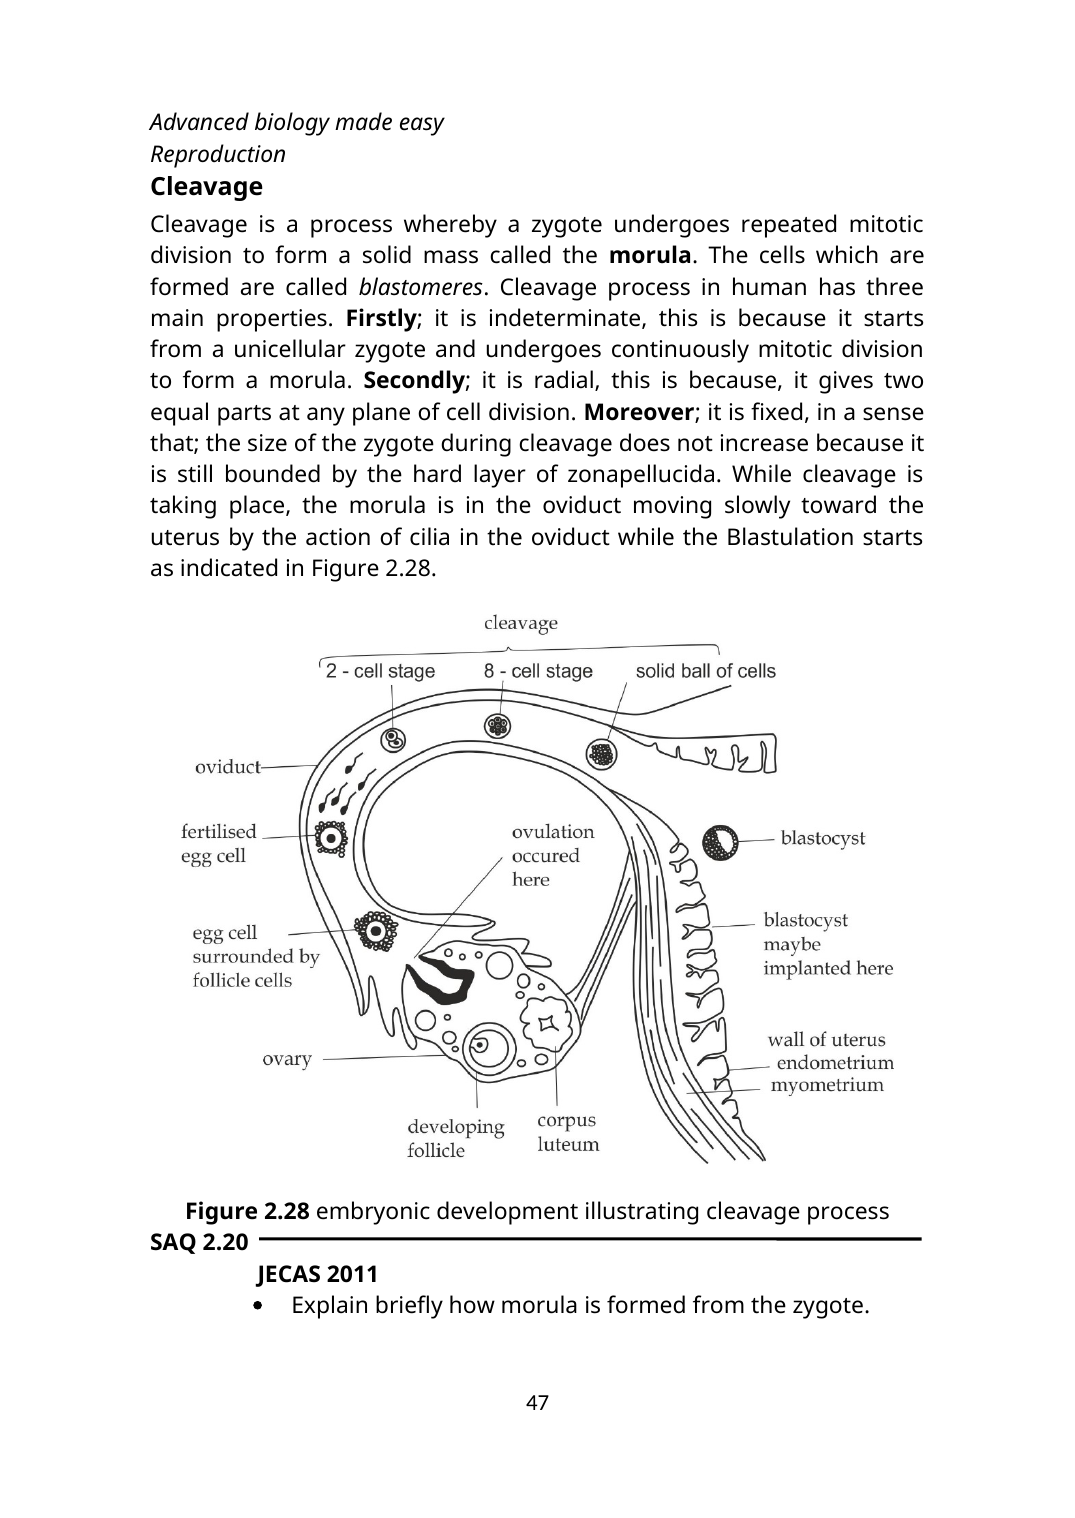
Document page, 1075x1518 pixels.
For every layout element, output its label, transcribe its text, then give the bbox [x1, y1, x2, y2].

text Figure 2.28 embryonic development illustrating cleavage process [150, 1195, 925, 1226]
list Explain briefly how morula is formed from the zygote. [253, 1289, 925, 1320]
text Cleavage is a process whereby a zygote undergoes repeated mitotic division to form a solid mass called the morula. The cells which are formed are called blastomeres. Cleavage process in human has three main properties. Firstly; it is indeterminate, this is because it starts from a unicellular zygote and undergoes continuously mitotic division to form a morula. Secondly; it is radial, this is because, it gives two equal parts at any plane of cell division. Moreover; it is fixed, in a sense that; the size of the zygote during cleavage does not increase because it is still bounded by the hard layer of zonapellucida. While cleavage is taking place, the morula is in the oviduct moving slowly toward the uterus by the action of cilia in the oviduct while the Blastulation starts as indicated in Figure 2.28. [150, 208, 925, 583]
picture [181, 614, 894, 1164]
text SAQ 2.20 [150, 1226, 925, 1258]
text Cleavage [150, 169, 925, 203]
text JECAS 2011 [150, 1258, 925, 1289]
